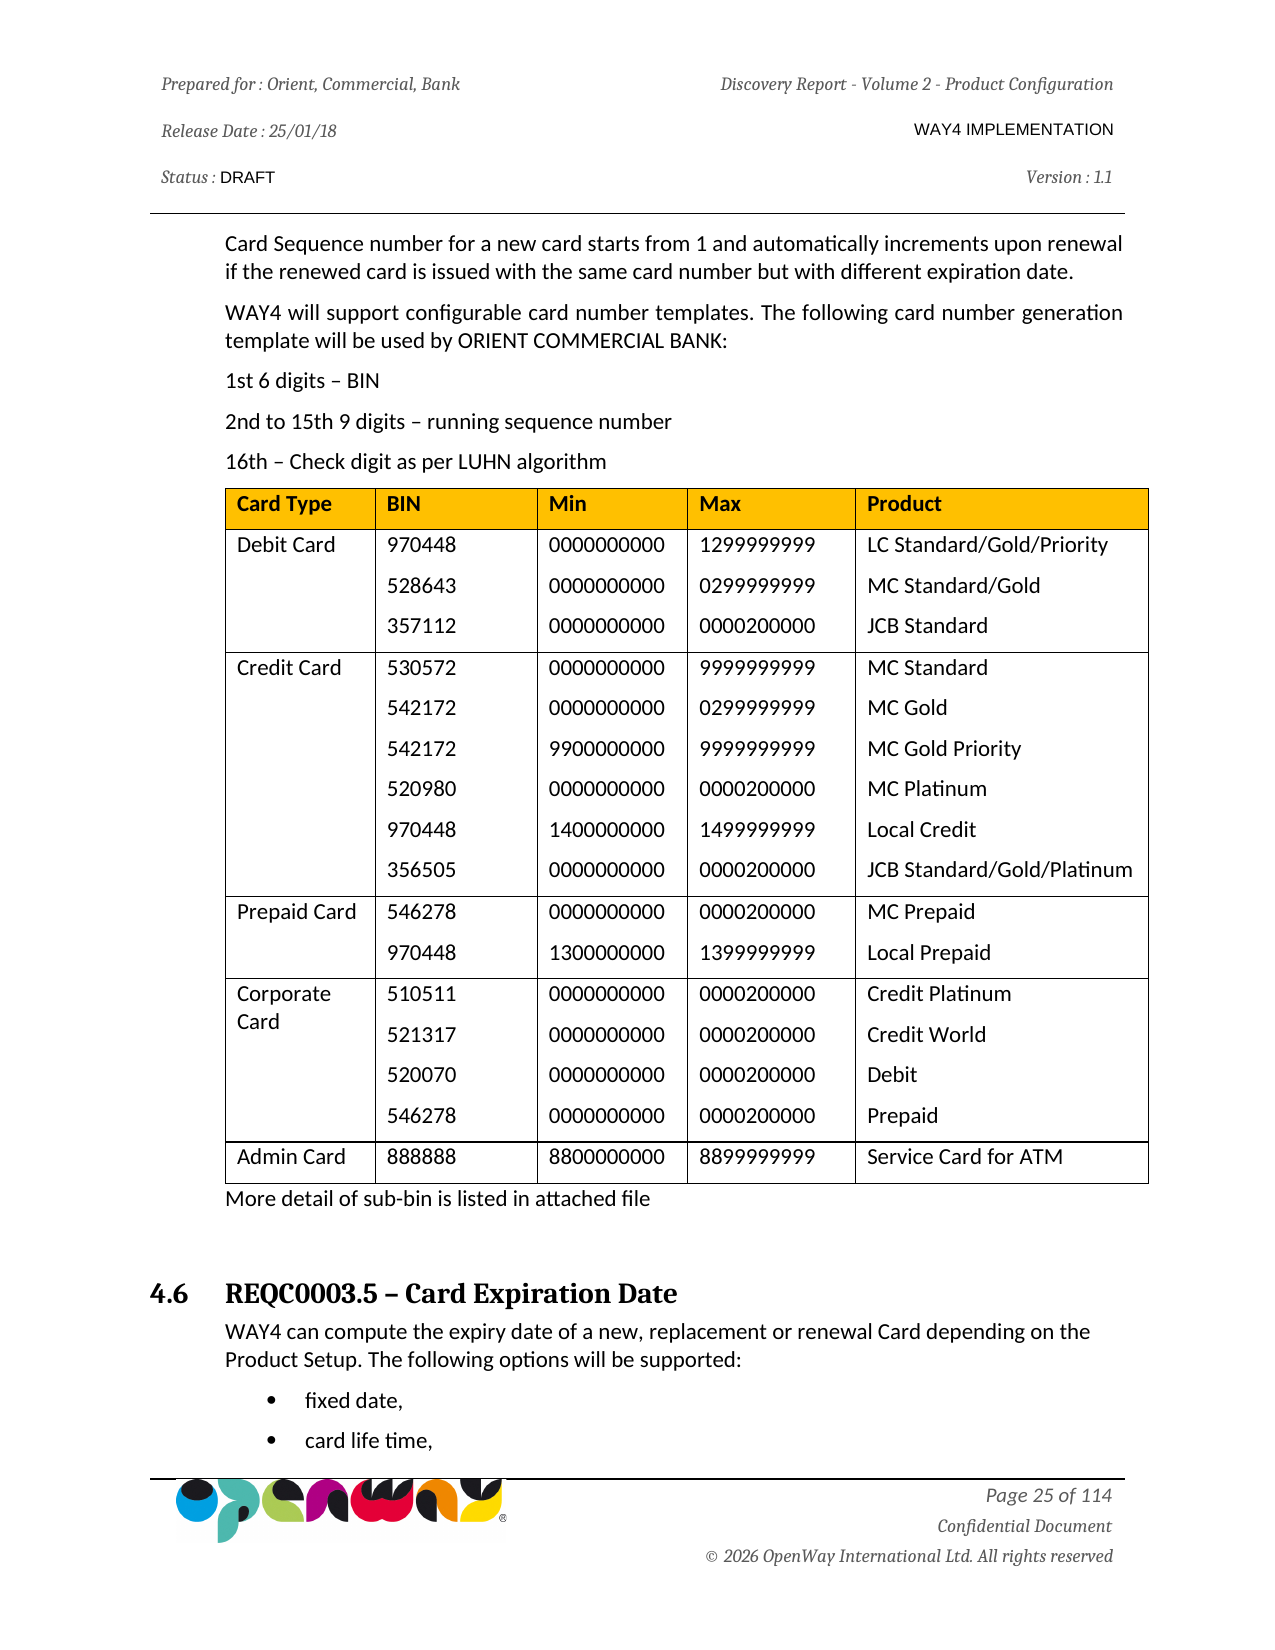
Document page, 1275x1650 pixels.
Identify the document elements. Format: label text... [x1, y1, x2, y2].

picture [176, 1479, 507, 1543]
table_header Card Type [226, 489, 375, 529]
table_cell LC Standard/Gold/Priority MC Standard/Gold JCB Standard [856, 530, 1148, 652]
table_cell 1299999999 0299999999 0000200000 [688, 530, 855, 652]
table_cell 8899999999 [688, 1143, 855, 1183]
table_cell 0000000000 0000000000 0000000000 [538, 530, 687, 652]
table_header Min [538, 489, 687, 529]
text 2nd to 15th 9 digits – running sequence number [225, 407, 1125, 435]
table_cell 510511 521317 520070 546278 [376, 979, 537, 1141]
table_cell 0000000000 0000000000 0000000000 0000000000 [538, 979, 687, 1141]
table_cell 8800000000 [538, 1143, 687, 1183]
table_cell 0000000000 1300000000 [538, 897, 687, 978]
table_header Product [856, 489, 1148, 529]
table_cell 530572 542172 542172 520980 970448 356505 [376, 653, 537, 896]
text More detail of sub-bin is listed in attached file [225, 1184, 1125, 1212]
table_header BIN [376, 489, 537, 529]
table_cell 9999999999 0299999999 9999999999 0000200000 1499999999 0000200000 [688, 653, 855, 896]
table_cell 888888 [376, 1143, 537, 1183]
table_cell 546278 970448 [376, 897, 537, 978]
subtitle REQC0003.5 – Card Expiration Date [150, 1277, 1125, 1311]
table_cell Prepaid Card [226, 897, 375, 978]
list fixed date, [267, 1386, 1125, 1414]
text 16th – Check digit as per LUHN algorithm [225, 447, 1125, 475]
table_cell Credit Card [226, 653, 375, 896]
table_cell Credit Platinum Credit World Debit Prepaid [856, 979, 1148, 1141]
text WAY4 will support configurable card number templates. The following card number generation template will be used by ORIENT COMMERCIAL BANK: [225, 298, 1125, 354]
table_cell Debit Card [226, 530, 375, 652]
table_cell 0000200000 0000200000 0000200000 0000200000 [688, 979, 855, 1141]
text Card Sequence number for a new card starts from 1 and automatically increments upon renewal if the renewed card is issued with the same card number but with different expiration date. [225, 229, 1125, 285]
text WAY4 can compute the expiry date of a new, replacement or renewal Card depending on the Product Setup. The following options will be supported: [225, 1317, 1125, 1373]
table_cell Admin Card [226, 1143, 375, 1183]
table_cell 0000200000 1399999999 [688, 897, 855, 978]
table_cell 0000000000 0000000000 9900000000 0000000000 1400000000 0000000000 [538, 653, 687, 896]
table_cell Service Card for ATM [856, 1143, 1148, 1183]
list card life time, [267, 1426, 1125, 1454]
table_cell 970448 528643 357112 [376, 530, 537, 652]
text 1st 6 digits – BIN [225, 366, 1125, 394]
table_cell MC Standard MC Gold MC Gold Priority MC Platinum Local Credit JCB Standard/Gold/Platinum [856, 653, 1148, 896]
table_cell MC Prepaid Local Prepaid [856, 897, 1148, 978]
table_header Max [688, 489, 855, 529]
table_cell Corporate Card [226, 979, 375, 1141]
